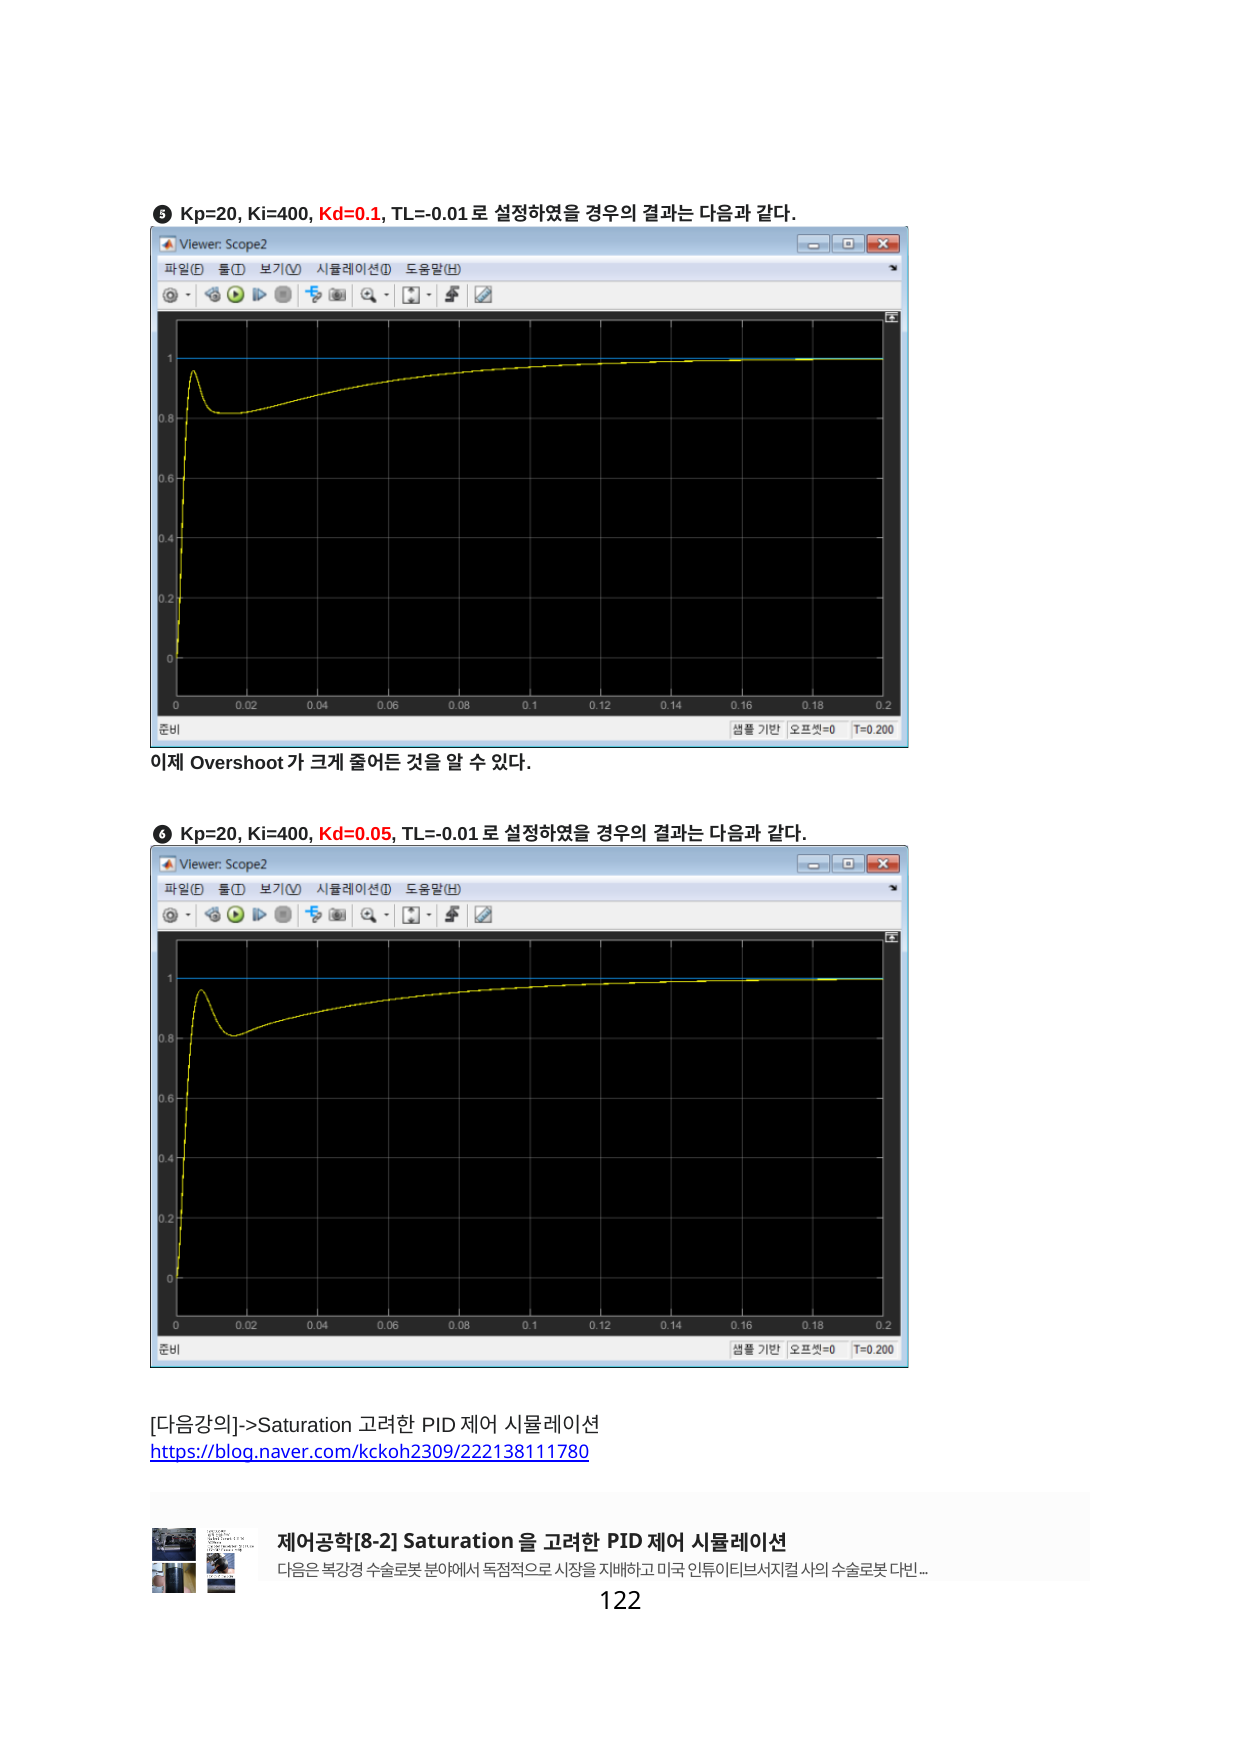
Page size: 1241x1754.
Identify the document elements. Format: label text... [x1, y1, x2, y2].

text [다음강의]->Saturation 고려한 PID제어 시뮬레이션 [150, 1408, 1090, 1439]
picture [150, 1528, 258, 1593]
text ❻ Kp=20, Ki=400, Kd=0.05, TL=-0.01로 설정하였을 경우의 결과는 다음과 같다. [150, 818, 1090, 845]
text ❺ Kp=20, Ki=400, Kd=0.1, TL=-0.01로 설정하였을 경우의 결과는 다음과 같다. [150, 199, 1090, 226]
text 제어공학[8-2] Saturation을 고려한 PID제어 시뮬레이션 [150, 1527, 1090, 1557]
text 이제 Overshoot가 크게 줄어든 것을 알 수 있다. [150, 748, 1090, 775]
text https://blog.naver.com/kckoh2309/222138111780 [150, 1439, 1090, 1464]
text 다음은 복강경 수술로봇 분야에서 독점적으로 시장을 지배하고 미국 인튜이티브서지컬 사의 수술로봇 다빈... [258, 1557, 1090, 1581]
picture [150, 845, 909, 1368]
picture [150, 226, 909, 748]
